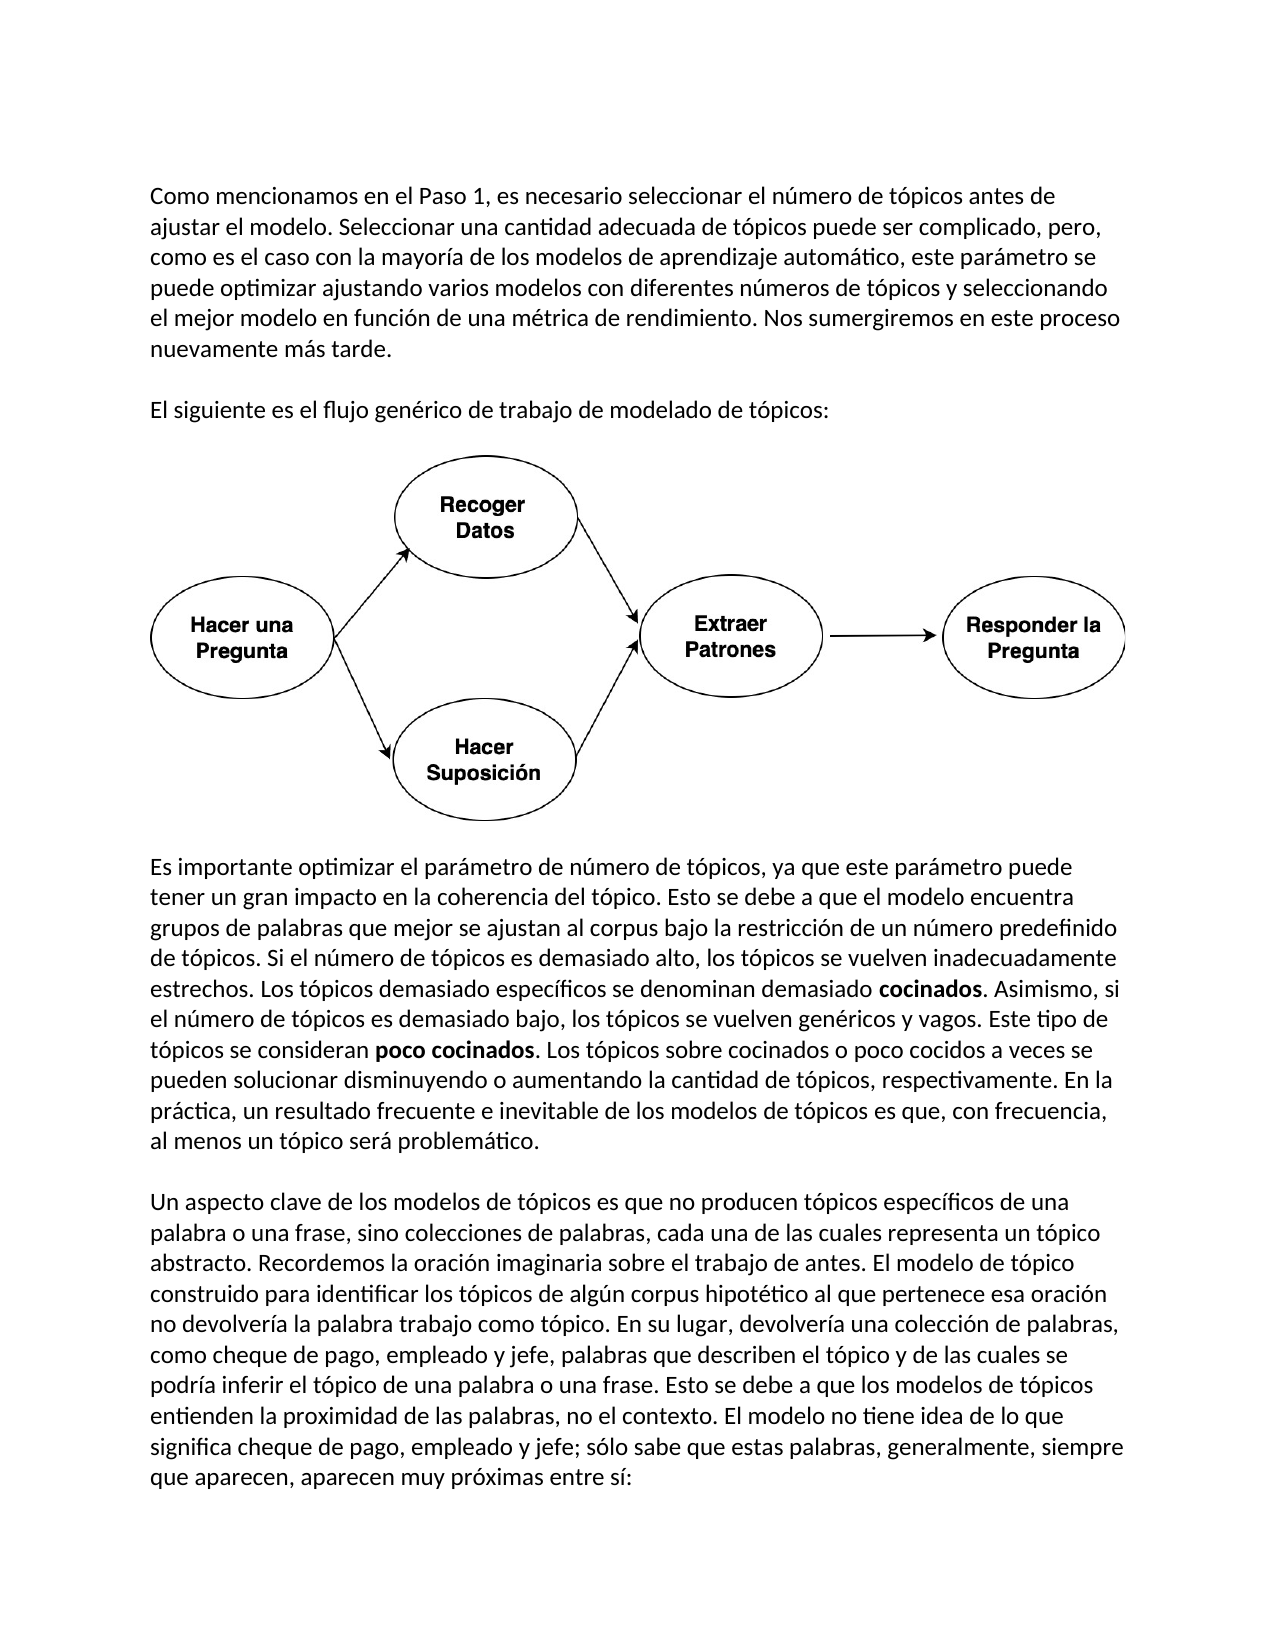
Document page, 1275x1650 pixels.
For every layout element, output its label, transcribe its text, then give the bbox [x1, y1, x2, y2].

text Como mencionamos en el Paso 1, es necesario seleccionar el número de tópicos antes de ajustar el modelo. Seleccionar una cantidad adecuada de tópicos puede ser complicado, pero, como es el caso con la mayoría de los modelos de aprendizaje automático, este parámetro se puede optimizar ajustando varios modelos con diferentes números de tópicos y seleccionando el mejor modelo en función de una métrica de rendimiento. Nos sumergiremos en este proceso nuevamente más tarde. [150, 181, 1125, 364]
text El siguiente es el flujo genérico de trabajo de modelado de tópicos: [150, 394, 1125, 425]
text Es importante optimizar el parámetro de número de tópicos, ya que este parámetro puede tener un gran impacto en la coherencia del tópico. Esto se debe a que el modelo encuentra grupos de palabras que mejor se ajustan al corpus bajo la restricción de un número predefinido de tópicos. Si el número de tópicos es demasiado alto, los tópicos se vuelven inadecuadamente estrechos. Los tópicos demasiado específicos se denominan demasiado cocinados. Asimismo, si el número de tópicos es demasiado bajo, los tópicos se vuelven genéricos y vagos. Este tipo de tópicos se consideran poco cocinados. Los tópicos sobre cocinados o poco cocidos a veces se pueden solucionar disminuyendo o aumentando la cantidad de tópicos, respectivamente. En la práctica, un resultado frecuente e inevitable de los modelos de tópicos es que, con frecuencia, al menos un tópico será problemático. [150, 851, 1125, 1156]
text Un aspecto clave de los modelos de tópicos es que no producen tópicos específicos de una palabra o una frase, sino colecciones de palabras, cada una de las cuales representa un tópico abstracto. Recordemos la oración imaginaria sobre el trabajo de antes. El modelo de tópico construido para identificar los tópicos de algún corpus hipotético al que pertenece esa oración no devolvería la palabra trabajo como tópico. En su lugar, devolvería una colección de palabras, como cheque de pago, empleado y jefe, palabras que describen el tópico y de las cuales se podría inferir el tópico de una palabra o una frase. Esto se debe a que los modelos de tópicos entienden la proximidad de las palabras, no el contexto. El modelo no tiene idea de lo que significa cheque de pago, empleado y jefe; sólo sabe que estas palabras, generalmente, siempre que aparecen, aparecen muy próximas entre sí: [150, 1187, 1125, 1492]
picture [150, 455, 1125, 821]
